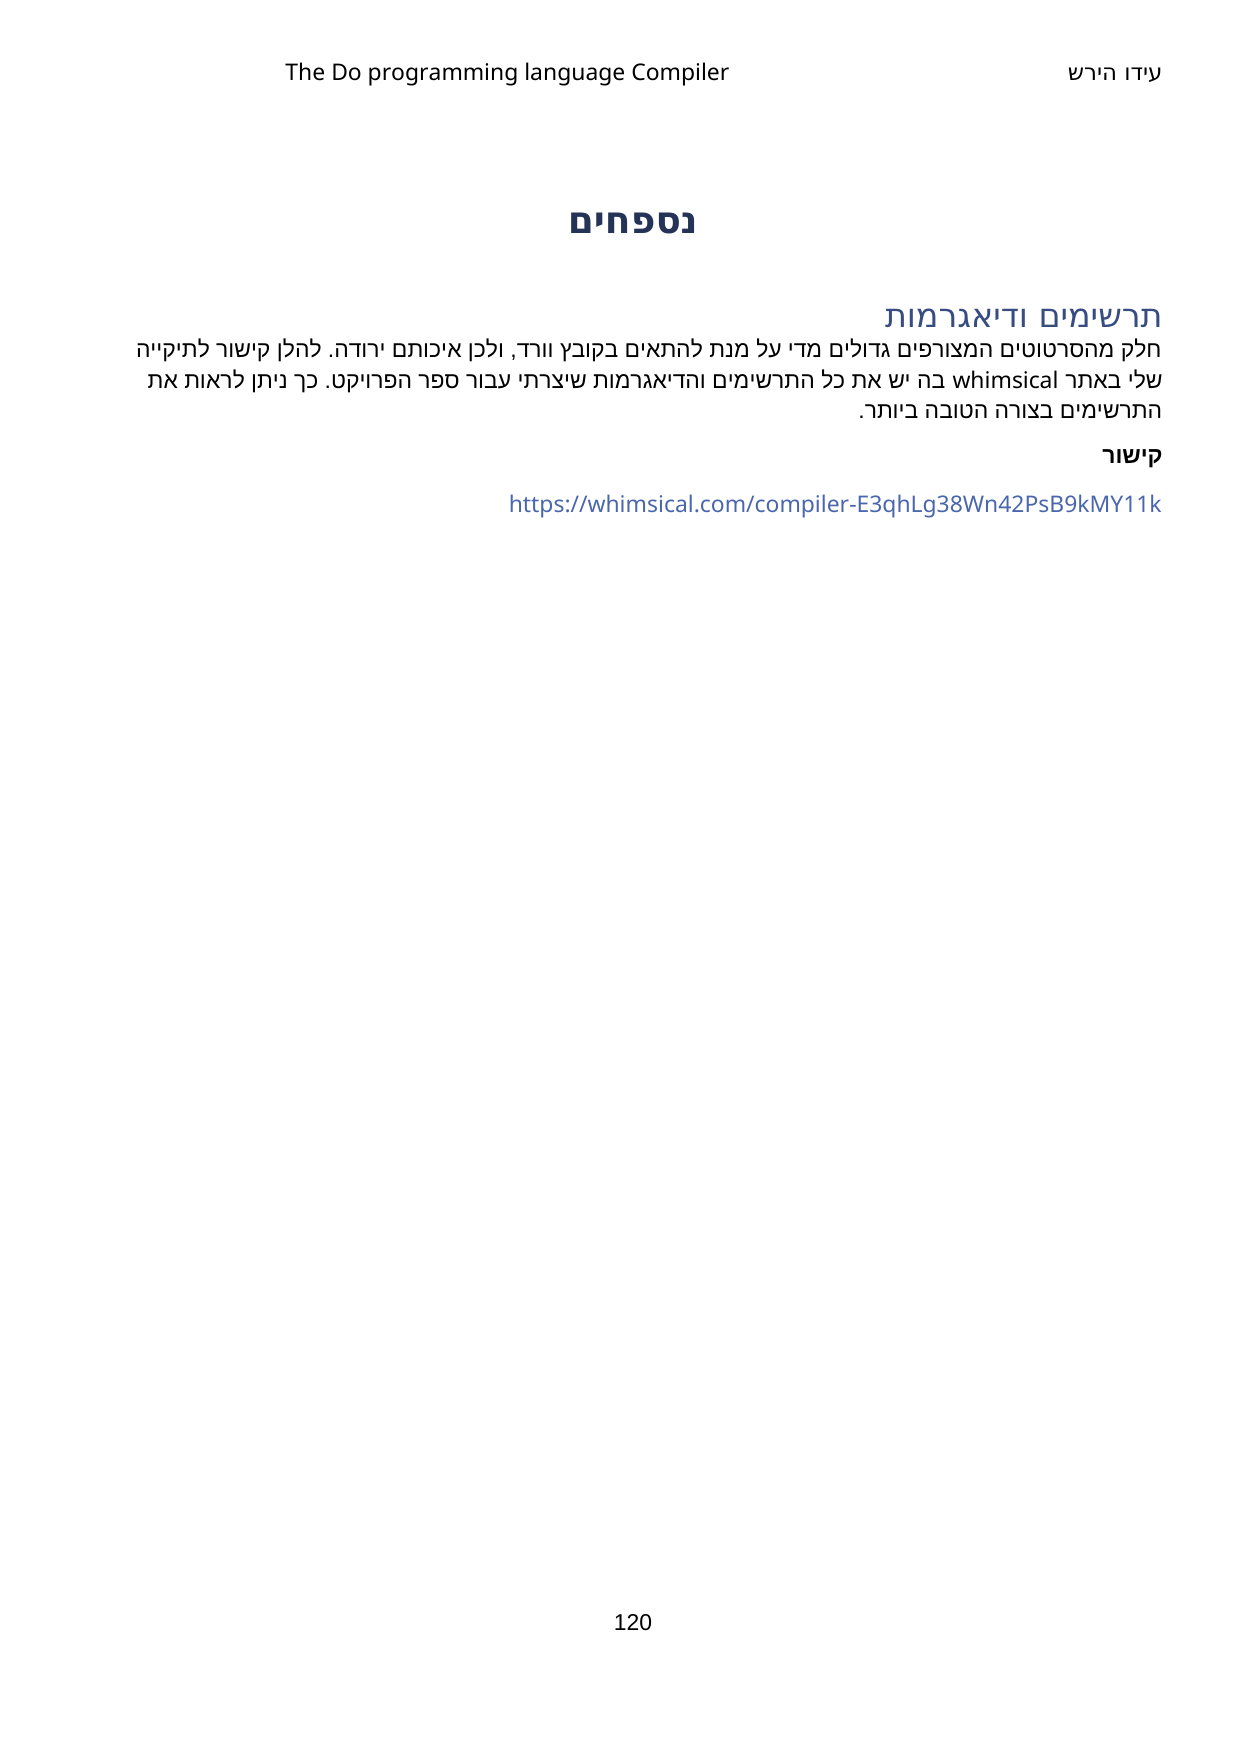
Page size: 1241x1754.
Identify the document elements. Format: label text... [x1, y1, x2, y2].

subtitle נספחים [103, 198, 1162, 242]
text https://whimsical.com/compiler-E3qhLg38Wn42PsB9kMY11k [103, 487, 1162, 519]
subtitle תרשימים ודיאגרמות [103, 297, 1162, 336]
text חלק מהסרטוטים המצורפים גדולים מדי על מנת להתאים בקובץ וורד, ולכן איכותם ירודה. להלן קישור לתיקייה שלי באתר whimsical בה יש את כל התרשימים והדיאגרמות שיצרתי עבור ספר הפרויקט. כך ניתן לראות את התרשימים בצורה הטובה ביותר. [103, 336, 1162, 424]
text קישור [103, 442, 1162, 469]
